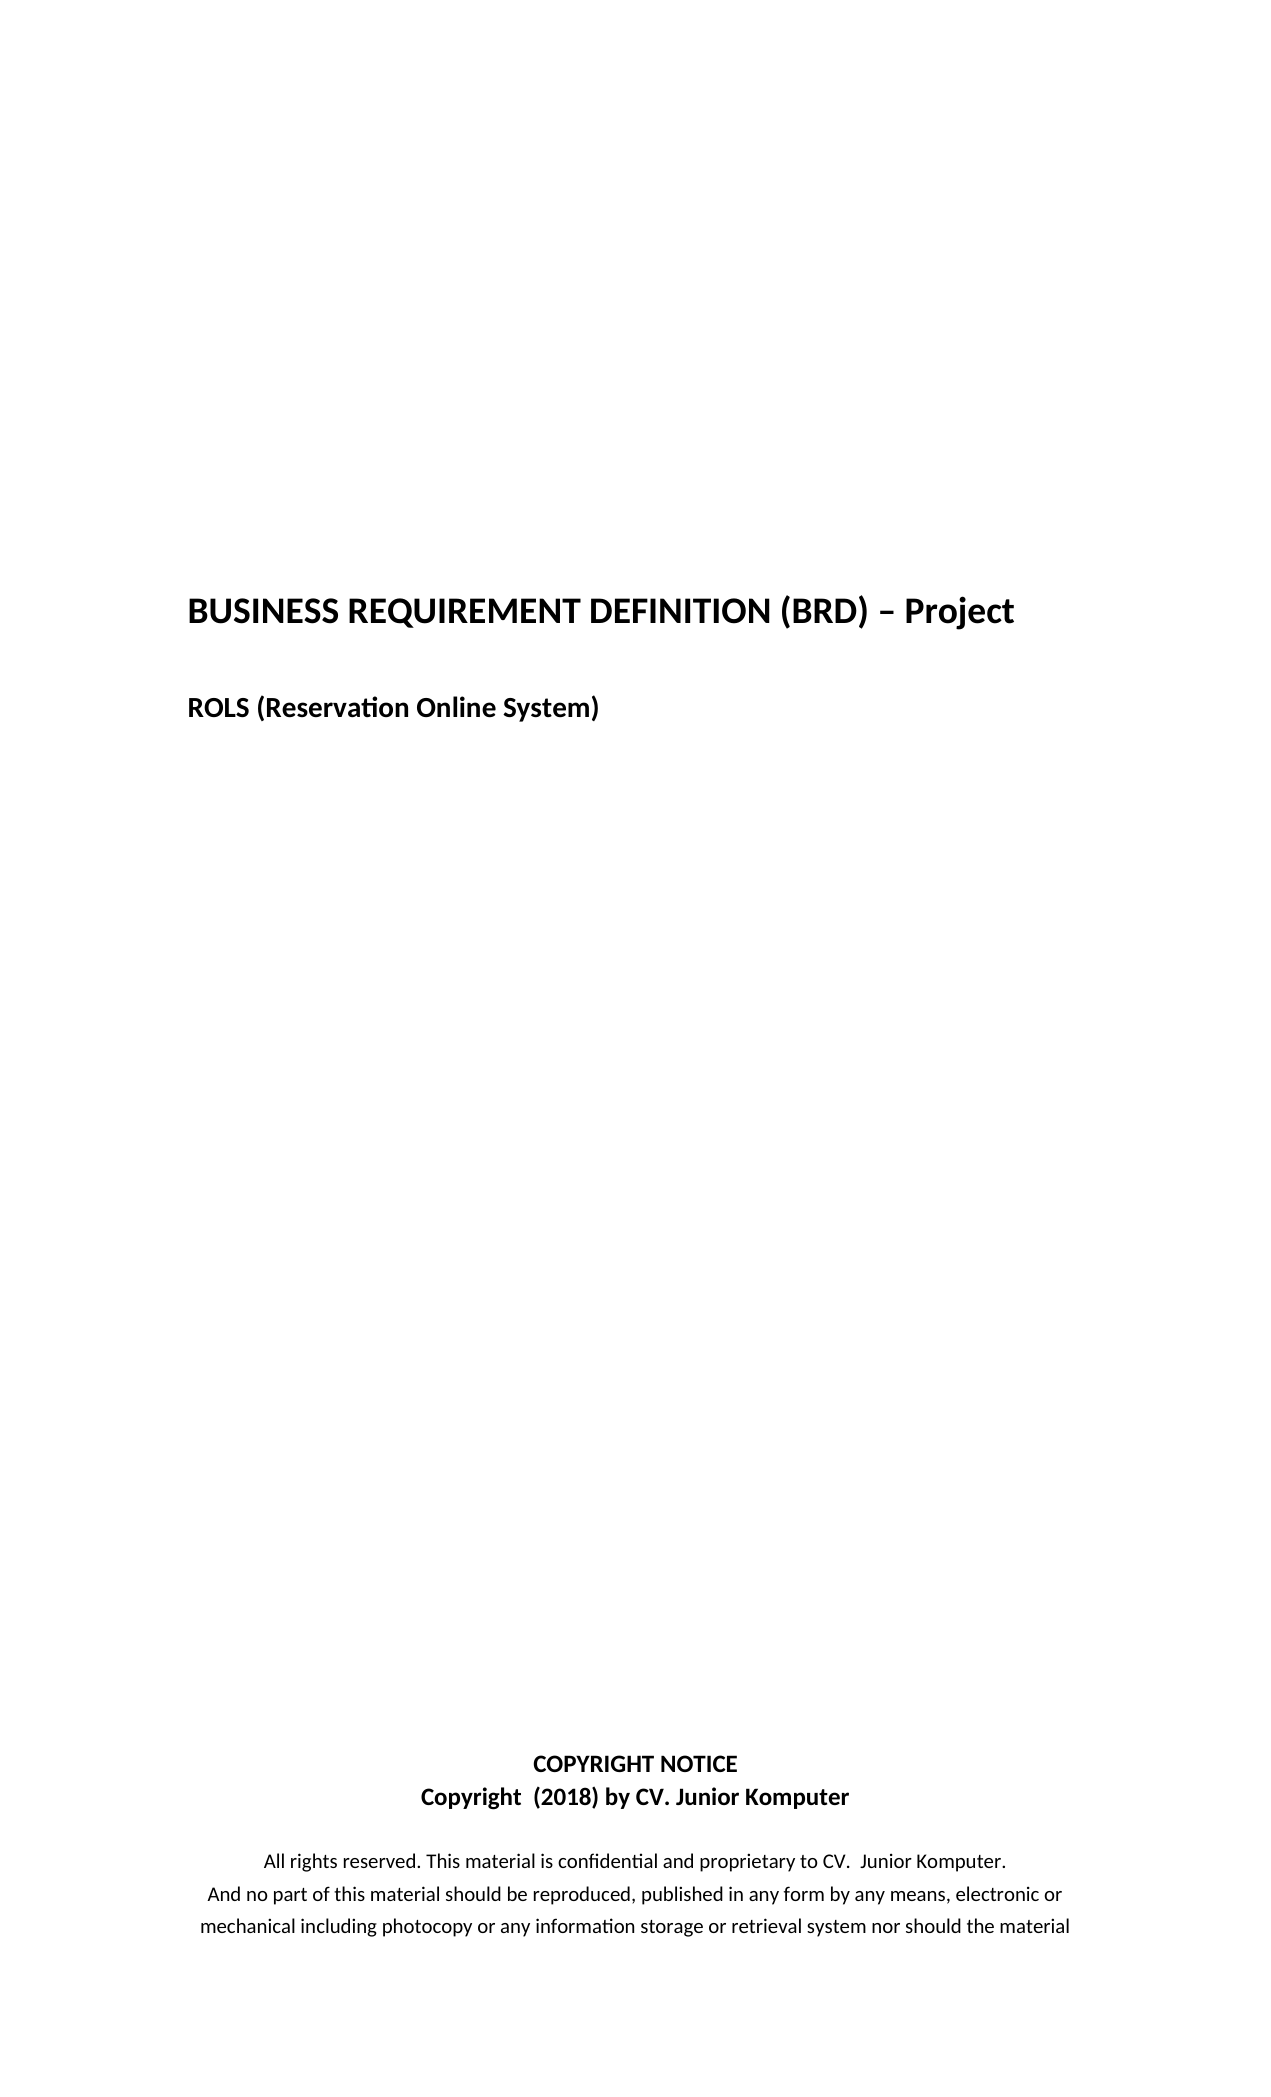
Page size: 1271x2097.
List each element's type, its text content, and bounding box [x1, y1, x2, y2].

text COPYRIGHT NOTICE [187, 1747, 1083, 1780]
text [187, 1877, 1083, 1942]
text Copyright (2018) by CV. Junior Komputer [187, 1780, 1083, 1812]
text All rights reserved. This material is confidential and proprietary to CV. Junior Komputer. [187, 1845, 1083, 1877]
text BUSINESS REQUIREMENT DEFINITION (BRD) – Project [187, 577, 1083, 642]
text ROLS (Reservation Online System) [187, 675, 1083, 740]
